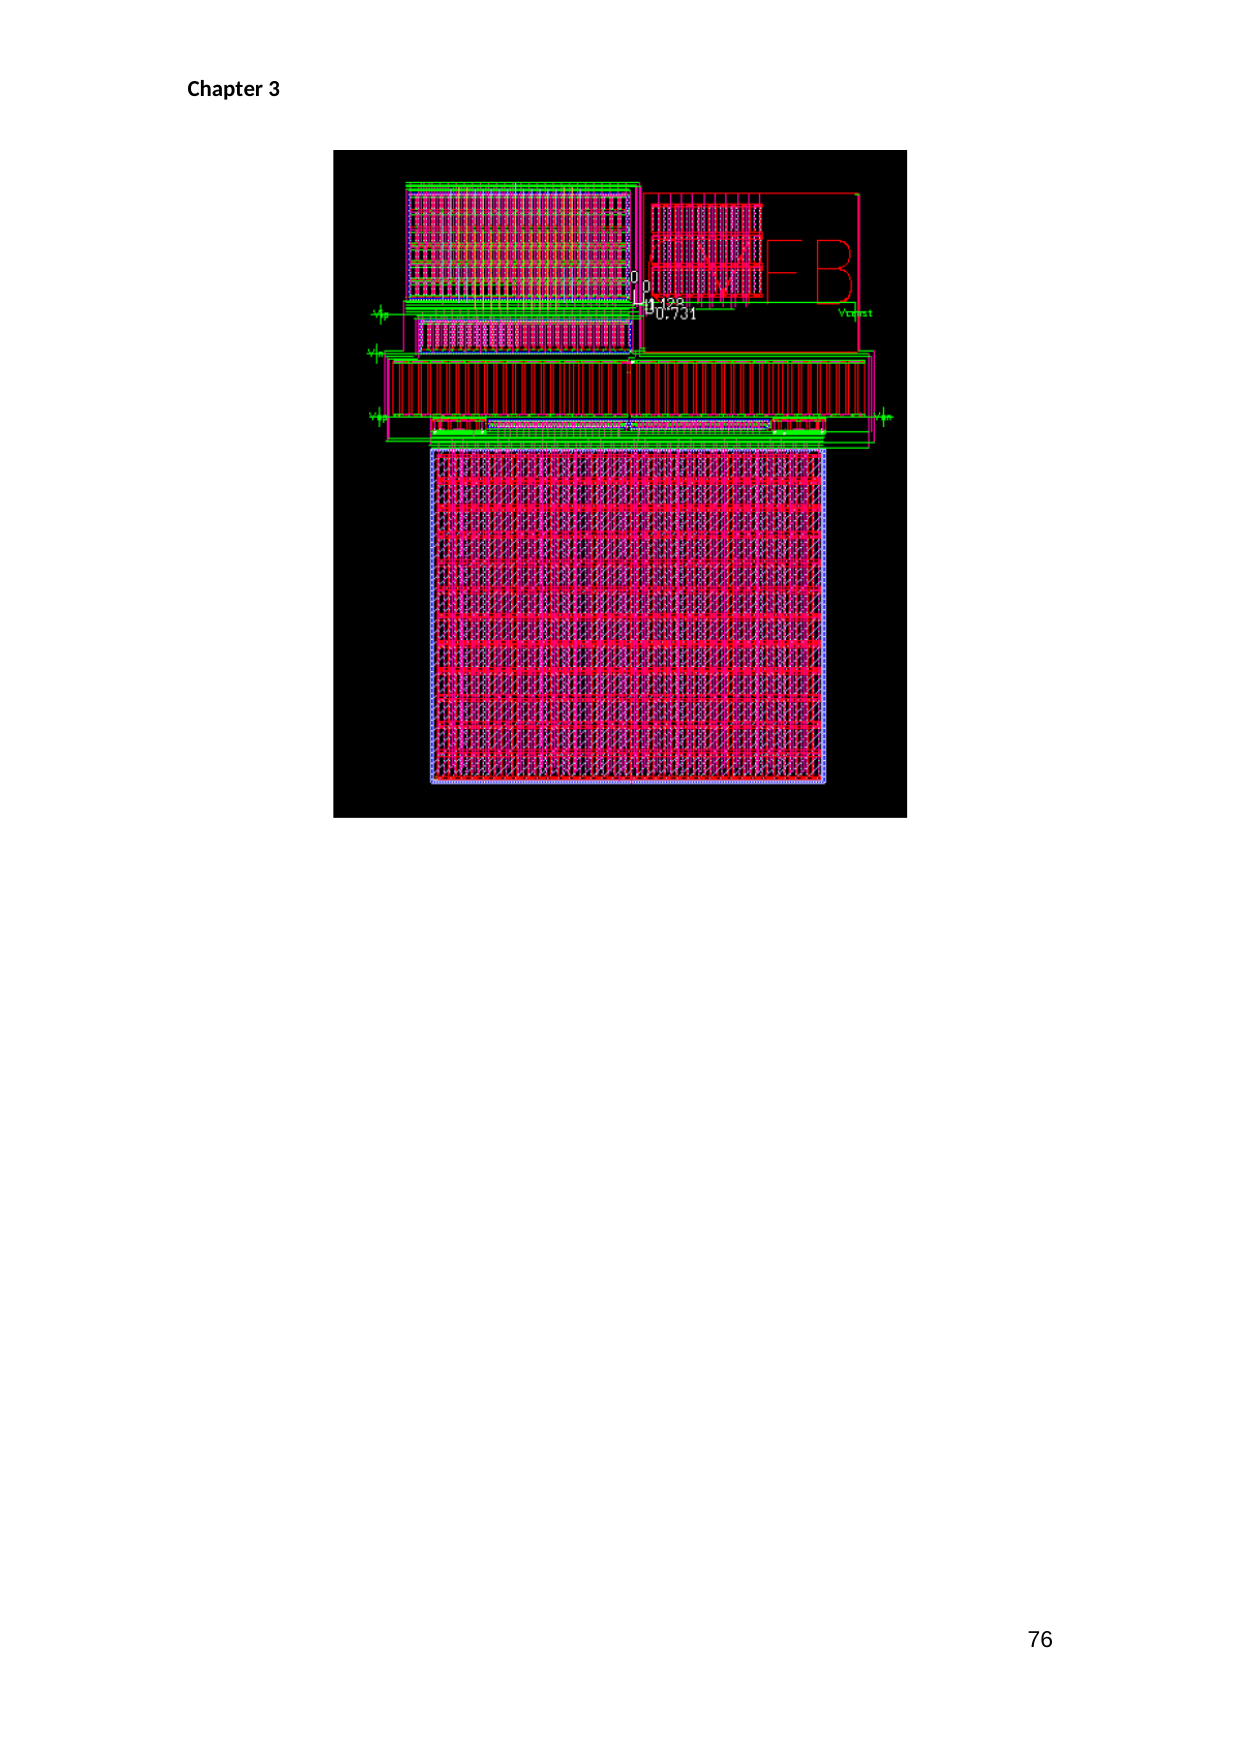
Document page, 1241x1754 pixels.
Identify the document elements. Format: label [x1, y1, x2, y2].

picture [333, 150, 908, 821]
